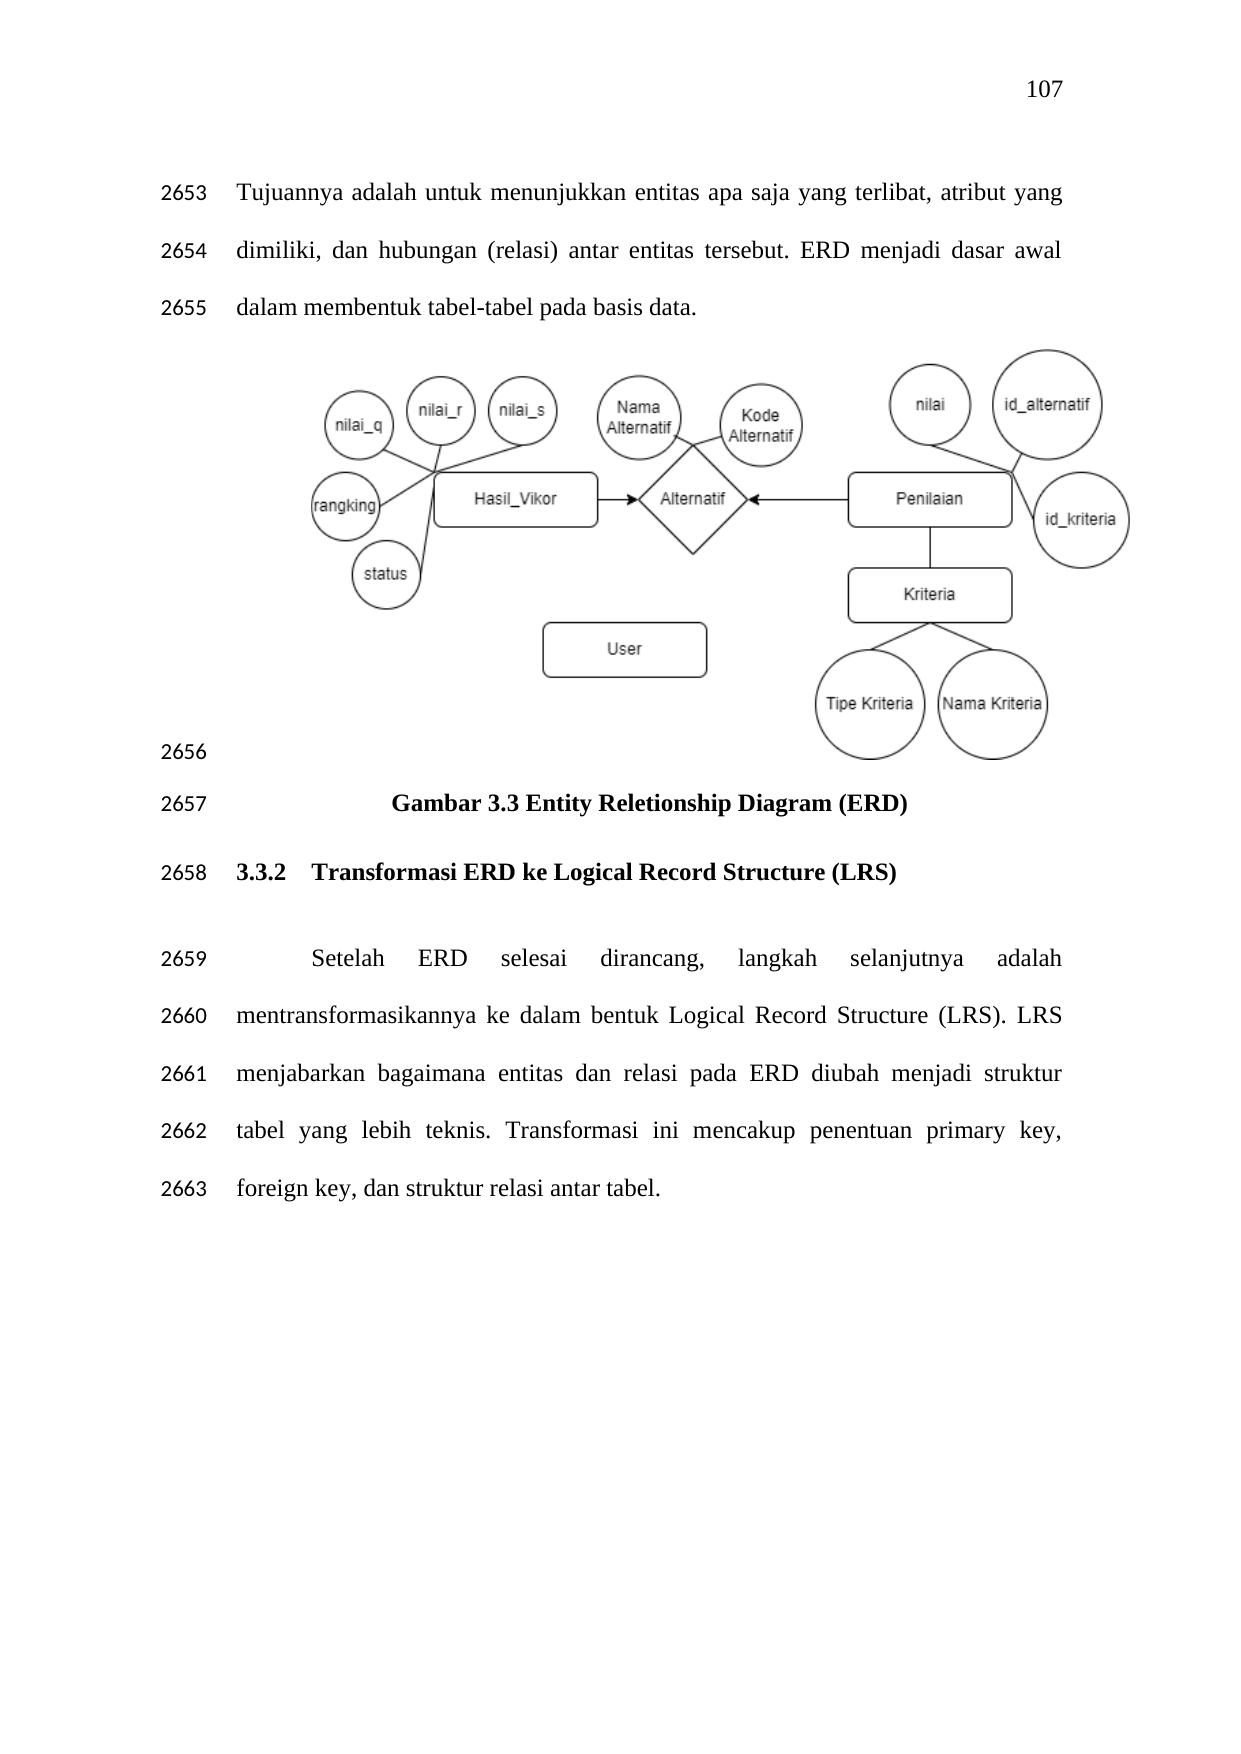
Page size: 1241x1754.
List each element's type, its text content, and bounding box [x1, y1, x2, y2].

picture [311, 349, 1130, 760]
text Gambar 3.3 Entity Reletionship Diagram (ERD) [236, 788, 1063, 817]
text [236, 177, 1063, 321]
text Setelah ERD selesai dirancang, langkah selanjutnya adalah mentransformasikannya ke dalam bentuk Logical Record Structure (LRS). LRS menjabarkan bagaimana entitas dan relasi pada ERD diubah menjadi struktur tabel yang lebih teknis. Transformasi ini mencakup penentuan primary key, foreign key, dan struktur relasi antar tabel. [236, 943, 1063, 1202]
subtitle Transformasi ERD ke Logical Record Structure (LRS) [236, 857, 1063, 886]
